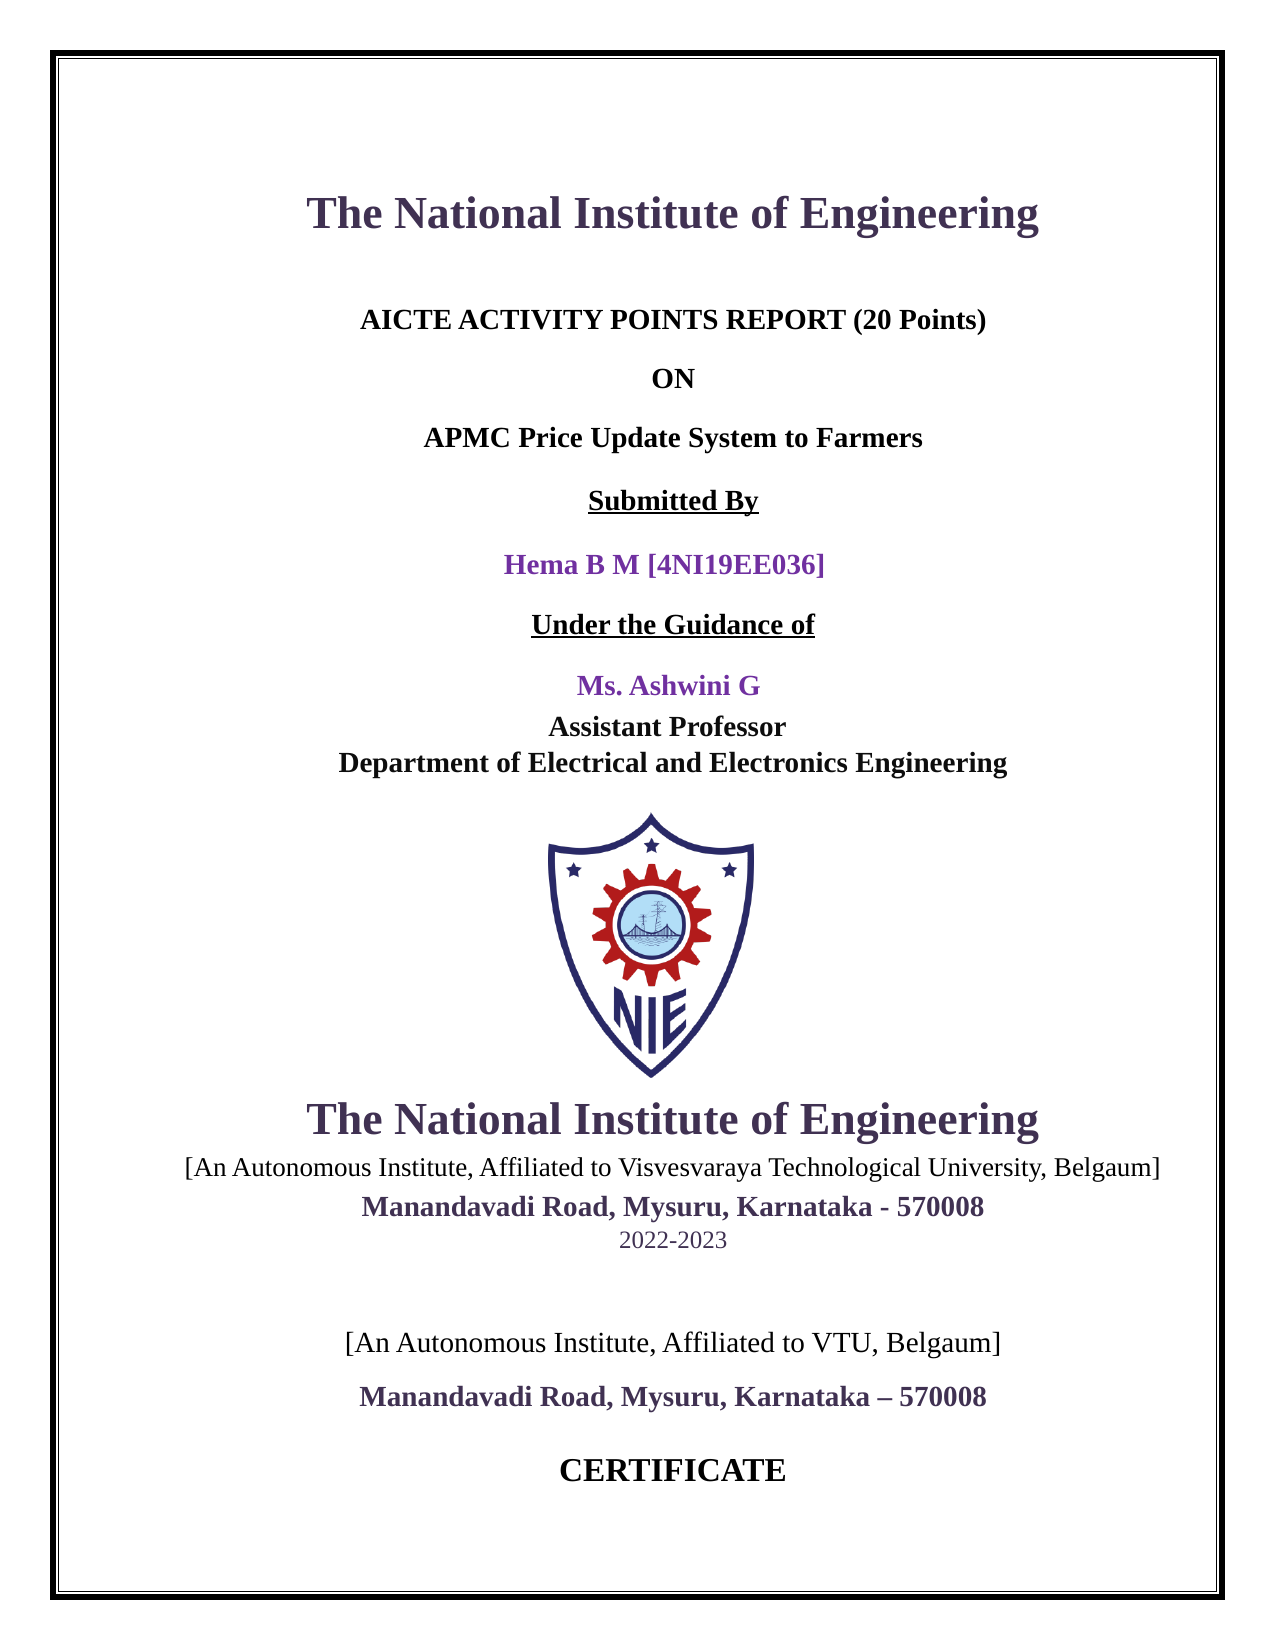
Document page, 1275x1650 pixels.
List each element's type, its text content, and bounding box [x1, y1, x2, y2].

text The National Institute of Engineering [150, 1091, 1195, 1144]
text Submitted By [150, 483, 1197, 516]
picture [548, 812, 754, 1078]
text Manandavadi Road, Mysuru, Karnataka – 570008 [359, 1379, 1201, 1412]
text [An Autonomous Institute, Affiliated to VTU, Belgaum] [150, 1325, 1196, 1358]
text Manandavadi Road, Mysuru, Karnataka - 570008 [150, 1189, 1196, 1222]
text APMC Price Update System to Farmers [150, 420, 1196, 453]
text Under the Guidance of [150, 607, 1196, 641]
text Ms. Ashwini G [150, 668, 1187, 702]
text [An Autonomous Institute, Affiliated to Visvesvaraya Technological University, Belgaum] [150, 1151, 1196, 1182]
text The National Institute of Engineering [150, 186, 1195, 238]
text AICTE ACTIVITY POINTS REPORT (20 Points) [150, 302, 1196, 336]
subtitle CERTIFICATE [150, 1451, 1196, 1489]
text ON [150, 361, 1196, 394]
text Assistant Professor [150, 709, 1184, 743]
text Department of Electrical and Electronics Engineering [150, 746, 1196, 779]
text 2022-2023 [150, 1225, 1196, 1253]
text Hema B M [4NI19EE036] [150, 547, 1201, 581]
